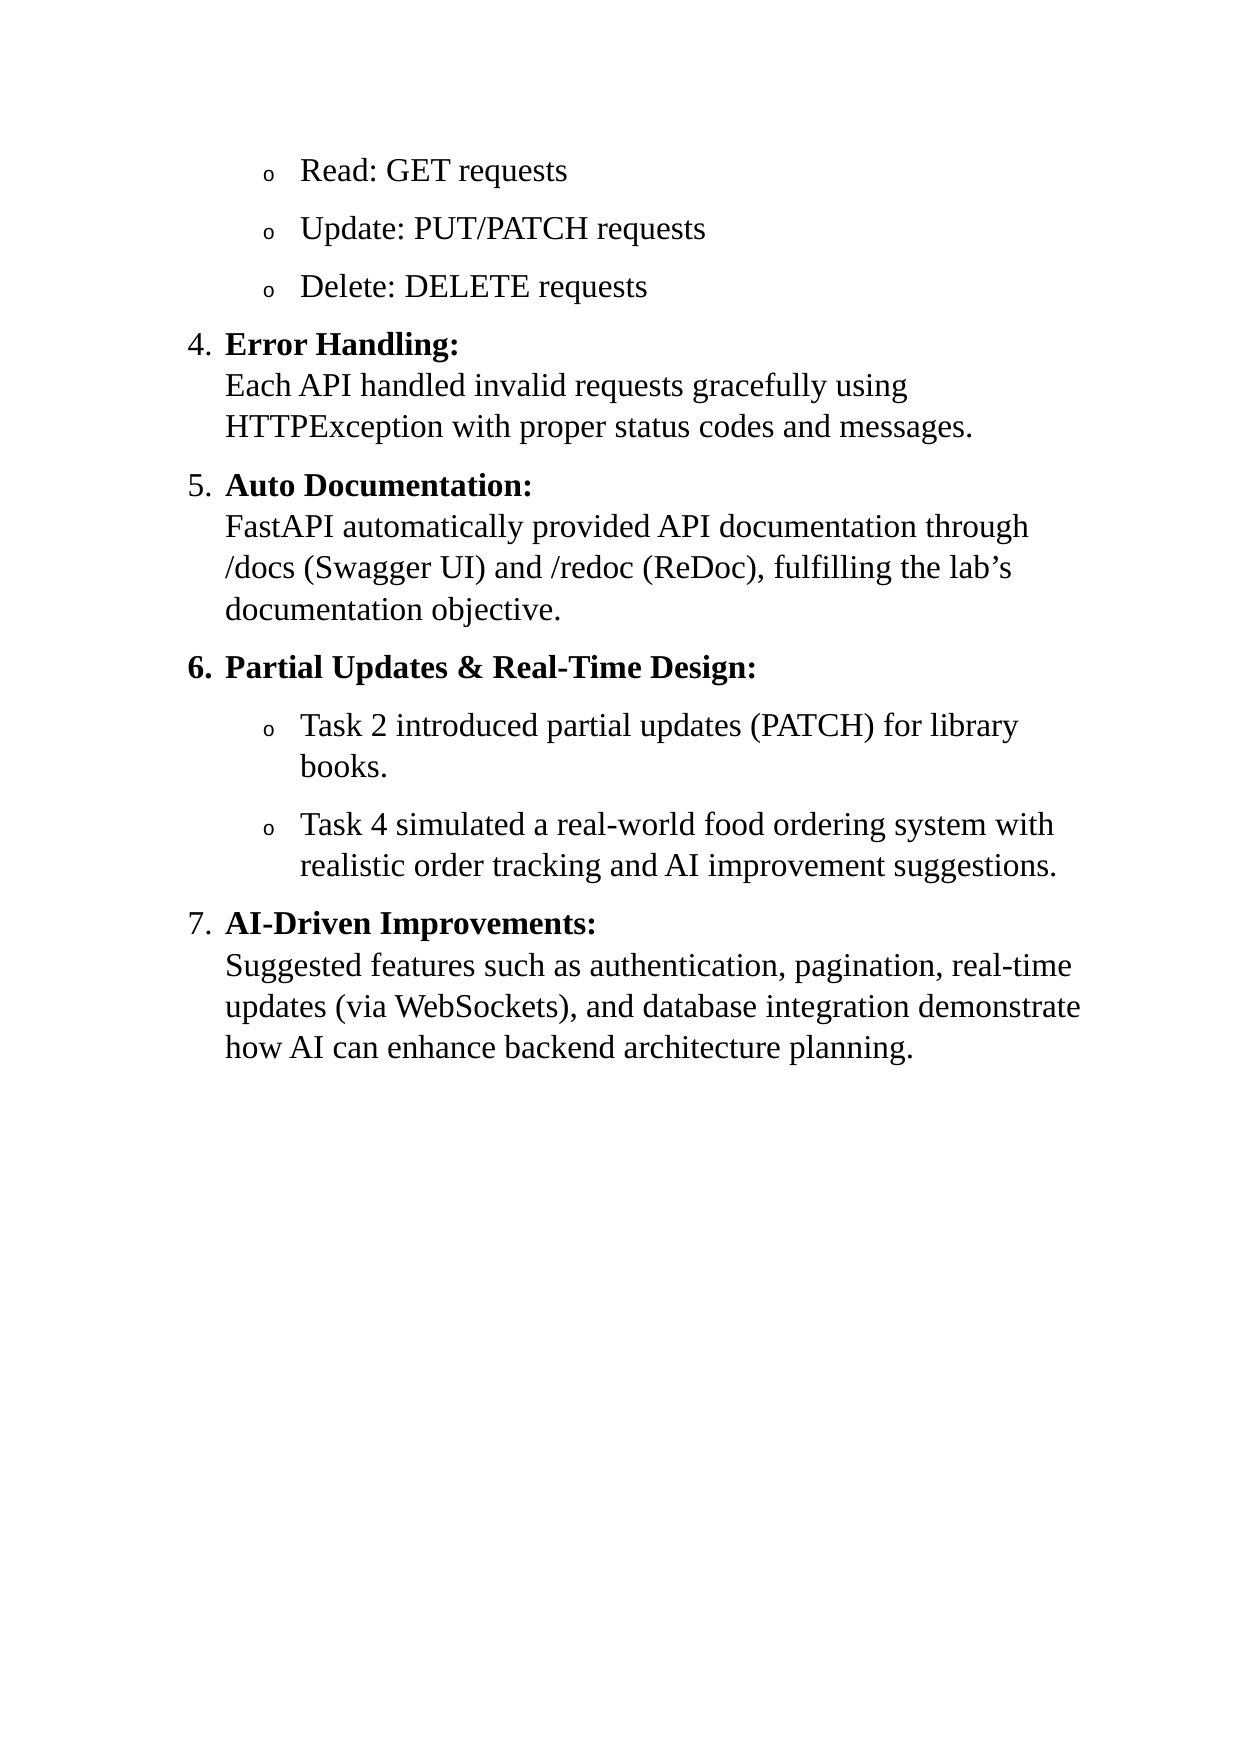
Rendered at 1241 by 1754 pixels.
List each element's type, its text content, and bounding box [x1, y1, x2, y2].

list AI-Driven Improvements: Suggested features such as authentication, pagination, real-time updates (via WebSockets), and database integration demonstrate how AI can enhance backend architecture planning. [187, 904, 1090, 1066]
list Update: PUT/PATCH requests [262, 208, 1090, 246]
list Task 2 introduced partial updates (PATCH) for library books. [262, 705, 1090, 784]
list Read: GET requests [262, 150, 1090, 188]
list Task 4 simulated a real-world food ordering system with realistic order tracking and AI improvement suggestions. [262, 804, 1090, 884]
list Partial Updates & Real-Time Design: [187, 647, 1090, 685]
list Error Handling: Each API handled invalid requests gracefully using HTTPException with proper status codes and messages. [187, 324, 1090, 445]
list Delete: DELETE requests [262, 266, 1090, 304]
list Auto Documentation: FastAPI automatically provided API documentation through /docs (Swagger UI) and /redoc (ReDoc), fulfilling the lab’s documentation objective. [187, 465, 1090, 627]
